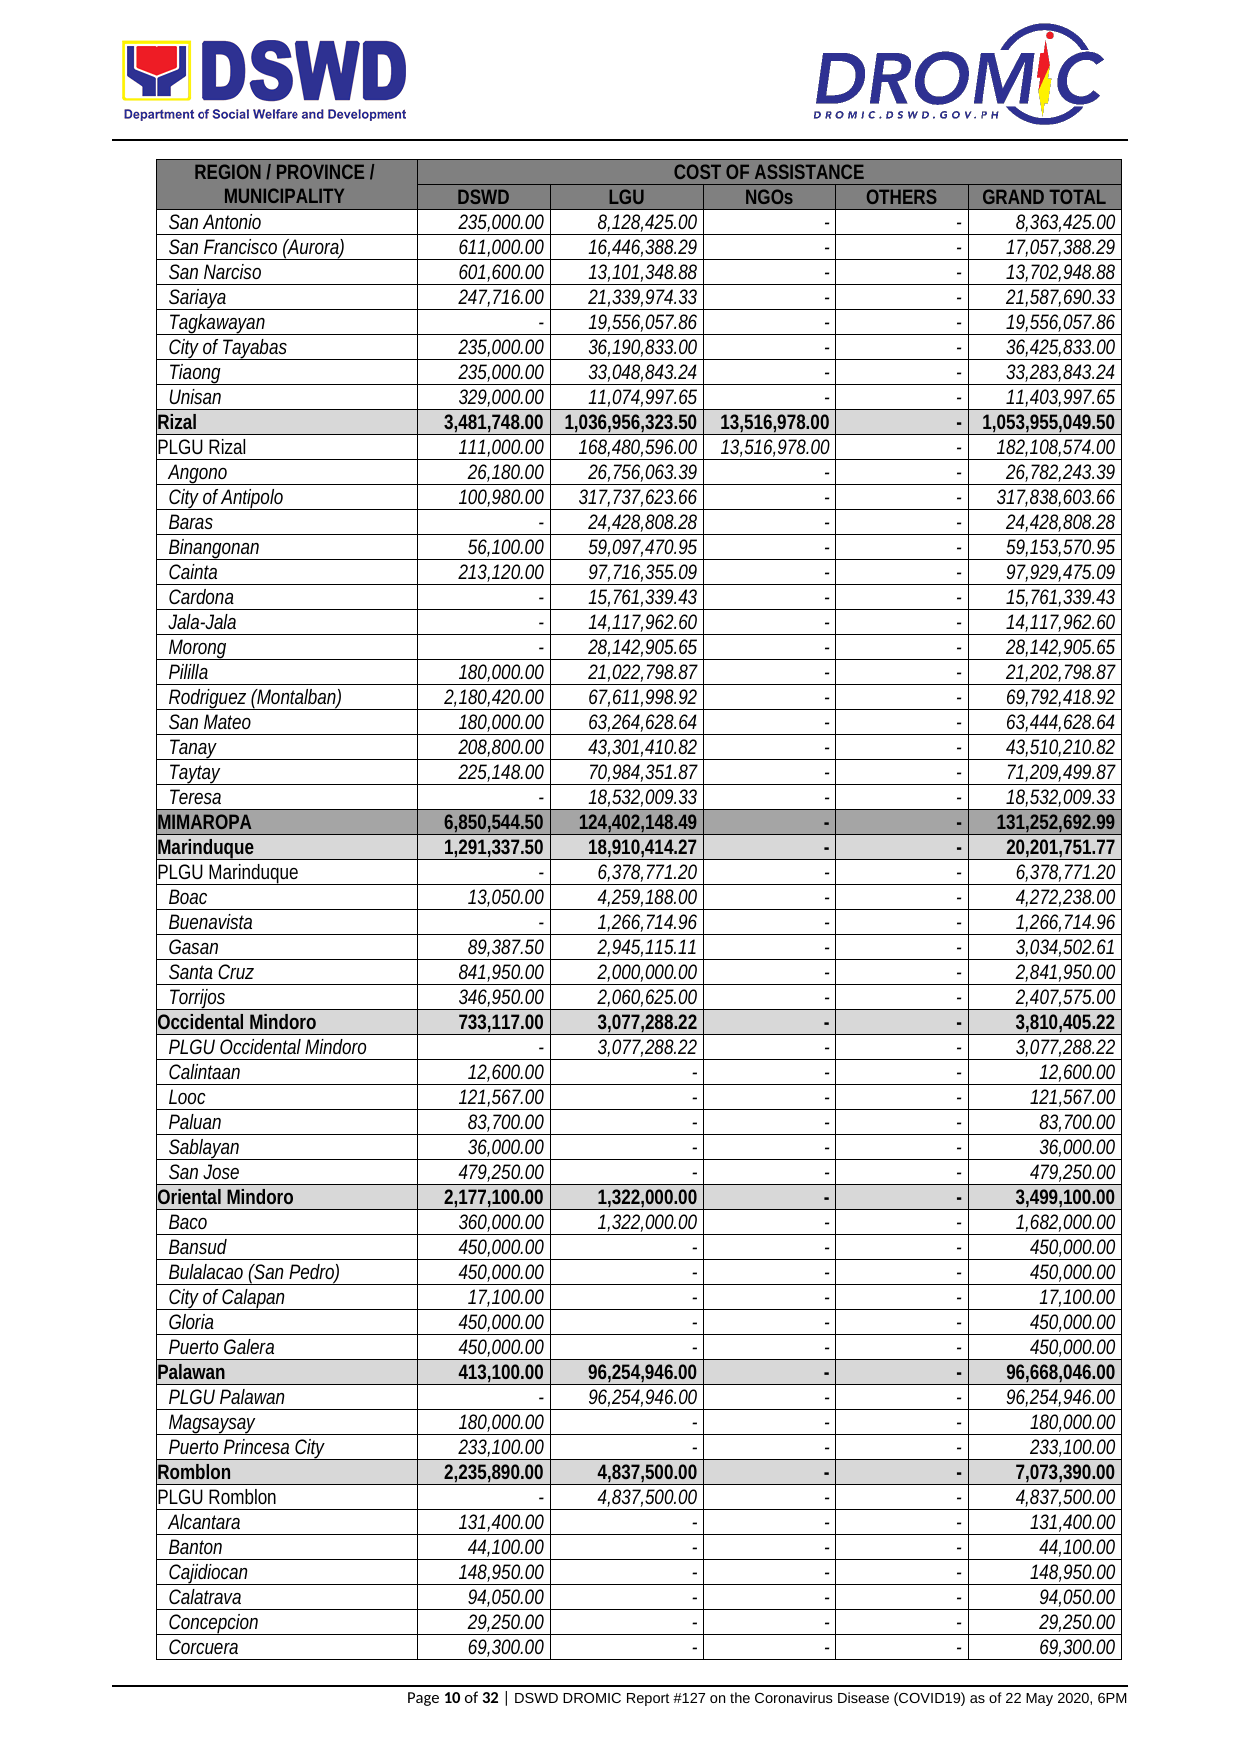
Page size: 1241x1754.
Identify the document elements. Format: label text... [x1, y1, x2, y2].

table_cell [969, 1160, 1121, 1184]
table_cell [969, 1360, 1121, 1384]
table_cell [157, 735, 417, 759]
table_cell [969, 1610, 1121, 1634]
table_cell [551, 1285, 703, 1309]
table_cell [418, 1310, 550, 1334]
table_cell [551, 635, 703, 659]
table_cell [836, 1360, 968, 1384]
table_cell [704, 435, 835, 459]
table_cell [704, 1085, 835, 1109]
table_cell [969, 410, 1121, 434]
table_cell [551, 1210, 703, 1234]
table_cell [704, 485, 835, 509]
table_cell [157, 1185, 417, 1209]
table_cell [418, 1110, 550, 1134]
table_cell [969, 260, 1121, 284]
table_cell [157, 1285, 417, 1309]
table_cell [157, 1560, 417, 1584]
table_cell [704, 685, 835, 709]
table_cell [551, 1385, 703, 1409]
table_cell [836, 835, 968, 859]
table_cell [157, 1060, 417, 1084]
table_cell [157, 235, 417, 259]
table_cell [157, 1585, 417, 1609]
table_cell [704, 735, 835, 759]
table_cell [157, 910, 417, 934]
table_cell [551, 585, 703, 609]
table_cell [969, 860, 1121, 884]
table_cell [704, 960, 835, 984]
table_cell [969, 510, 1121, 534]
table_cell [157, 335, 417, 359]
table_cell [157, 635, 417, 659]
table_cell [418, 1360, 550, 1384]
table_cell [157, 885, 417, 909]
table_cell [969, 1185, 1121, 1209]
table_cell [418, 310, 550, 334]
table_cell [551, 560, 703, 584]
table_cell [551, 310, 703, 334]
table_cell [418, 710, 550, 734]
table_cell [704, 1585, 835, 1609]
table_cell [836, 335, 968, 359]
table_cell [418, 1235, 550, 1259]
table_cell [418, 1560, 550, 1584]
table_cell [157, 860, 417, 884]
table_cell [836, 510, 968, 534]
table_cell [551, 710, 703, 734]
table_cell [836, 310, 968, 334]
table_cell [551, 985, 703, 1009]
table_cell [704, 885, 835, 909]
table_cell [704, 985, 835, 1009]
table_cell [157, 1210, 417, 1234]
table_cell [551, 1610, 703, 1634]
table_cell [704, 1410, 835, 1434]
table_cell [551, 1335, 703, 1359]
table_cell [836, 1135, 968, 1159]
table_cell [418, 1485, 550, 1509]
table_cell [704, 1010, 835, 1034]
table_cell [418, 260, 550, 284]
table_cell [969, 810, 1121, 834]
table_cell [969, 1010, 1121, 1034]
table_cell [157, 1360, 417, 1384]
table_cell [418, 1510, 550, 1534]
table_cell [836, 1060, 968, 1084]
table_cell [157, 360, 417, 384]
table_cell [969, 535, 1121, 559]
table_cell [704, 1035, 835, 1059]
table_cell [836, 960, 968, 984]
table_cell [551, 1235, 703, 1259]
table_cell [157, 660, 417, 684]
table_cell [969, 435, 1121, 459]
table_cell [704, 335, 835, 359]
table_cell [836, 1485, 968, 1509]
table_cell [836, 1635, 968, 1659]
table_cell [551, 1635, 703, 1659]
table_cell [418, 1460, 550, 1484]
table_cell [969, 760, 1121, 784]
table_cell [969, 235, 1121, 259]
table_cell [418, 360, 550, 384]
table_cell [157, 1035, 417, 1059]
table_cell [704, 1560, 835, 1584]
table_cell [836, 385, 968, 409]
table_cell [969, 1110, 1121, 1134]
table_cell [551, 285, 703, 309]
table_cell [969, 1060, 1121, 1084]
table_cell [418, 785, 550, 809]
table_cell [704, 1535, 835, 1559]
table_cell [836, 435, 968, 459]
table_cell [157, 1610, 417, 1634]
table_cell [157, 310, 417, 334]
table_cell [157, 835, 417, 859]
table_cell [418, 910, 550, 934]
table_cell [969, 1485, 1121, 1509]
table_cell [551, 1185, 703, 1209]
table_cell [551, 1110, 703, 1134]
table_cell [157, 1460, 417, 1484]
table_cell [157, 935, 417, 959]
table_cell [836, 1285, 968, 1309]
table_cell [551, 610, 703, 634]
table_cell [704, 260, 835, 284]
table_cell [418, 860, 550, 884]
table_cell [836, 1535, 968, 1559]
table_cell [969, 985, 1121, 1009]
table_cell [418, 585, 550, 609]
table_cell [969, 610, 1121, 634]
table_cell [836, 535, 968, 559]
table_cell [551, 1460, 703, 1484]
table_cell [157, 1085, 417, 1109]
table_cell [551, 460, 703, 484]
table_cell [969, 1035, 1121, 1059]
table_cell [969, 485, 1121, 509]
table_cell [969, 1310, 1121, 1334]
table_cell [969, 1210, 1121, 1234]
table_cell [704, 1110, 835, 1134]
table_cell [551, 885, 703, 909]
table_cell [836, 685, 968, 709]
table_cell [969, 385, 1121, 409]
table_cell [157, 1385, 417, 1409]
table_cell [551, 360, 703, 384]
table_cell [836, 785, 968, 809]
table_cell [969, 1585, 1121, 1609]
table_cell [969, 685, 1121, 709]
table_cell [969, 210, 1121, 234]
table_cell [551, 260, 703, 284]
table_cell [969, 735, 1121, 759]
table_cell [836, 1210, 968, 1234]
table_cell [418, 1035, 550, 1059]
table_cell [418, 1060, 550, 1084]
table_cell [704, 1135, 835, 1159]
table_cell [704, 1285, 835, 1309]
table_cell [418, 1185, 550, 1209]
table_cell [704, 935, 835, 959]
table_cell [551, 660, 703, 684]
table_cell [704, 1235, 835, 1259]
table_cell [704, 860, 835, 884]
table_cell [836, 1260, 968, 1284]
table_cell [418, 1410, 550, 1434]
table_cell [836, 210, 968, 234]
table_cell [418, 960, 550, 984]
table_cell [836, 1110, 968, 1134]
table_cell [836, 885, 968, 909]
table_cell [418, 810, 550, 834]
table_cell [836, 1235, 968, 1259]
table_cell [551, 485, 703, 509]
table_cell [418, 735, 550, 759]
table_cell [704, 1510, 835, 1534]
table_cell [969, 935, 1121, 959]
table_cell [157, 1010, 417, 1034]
table_cell LGU [551, 185, 703, 209]
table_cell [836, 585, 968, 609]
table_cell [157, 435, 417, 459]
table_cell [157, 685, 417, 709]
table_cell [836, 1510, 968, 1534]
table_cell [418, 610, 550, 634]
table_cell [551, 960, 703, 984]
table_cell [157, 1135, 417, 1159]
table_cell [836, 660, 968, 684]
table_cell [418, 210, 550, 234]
picture [781, 23, 1133, 125]
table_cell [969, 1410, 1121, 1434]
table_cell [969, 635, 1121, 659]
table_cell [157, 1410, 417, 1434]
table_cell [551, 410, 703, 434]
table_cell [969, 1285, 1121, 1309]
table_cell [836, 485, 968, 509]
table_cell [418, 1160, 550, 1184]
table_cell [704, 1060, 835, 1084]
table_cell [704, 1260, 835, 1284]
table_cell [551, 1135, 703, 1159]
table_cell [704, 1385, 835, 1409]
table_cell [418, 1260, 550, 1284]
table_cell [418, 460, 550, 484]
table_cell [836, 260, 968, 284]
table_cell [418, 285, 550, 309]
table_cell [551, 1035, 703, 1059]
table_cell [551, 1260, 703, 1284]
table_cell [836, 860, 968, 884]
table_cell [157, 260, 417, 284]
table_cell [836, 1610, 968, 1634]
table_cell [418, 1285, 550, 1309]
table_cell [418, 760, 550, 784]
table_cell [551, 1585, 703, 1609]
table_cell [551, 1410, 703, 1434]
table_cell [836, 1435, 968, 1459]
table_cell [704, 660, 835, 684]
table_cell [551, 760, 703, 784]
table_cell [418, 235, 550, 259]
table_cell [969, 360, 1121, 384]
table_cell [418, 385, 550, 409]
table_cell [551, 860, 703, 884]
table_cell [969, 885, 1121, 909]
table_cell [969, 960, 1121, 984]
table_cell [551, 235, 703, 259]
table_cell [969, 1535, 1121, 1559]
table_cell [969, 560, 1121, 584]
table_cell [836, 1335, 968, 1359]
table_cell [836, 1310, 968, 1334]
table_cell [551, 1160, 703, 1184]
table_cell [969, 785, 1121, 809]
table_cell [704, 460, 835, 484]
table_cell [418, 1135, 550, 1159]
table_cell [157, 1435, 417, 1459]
picture [112, 37, 417, 125]
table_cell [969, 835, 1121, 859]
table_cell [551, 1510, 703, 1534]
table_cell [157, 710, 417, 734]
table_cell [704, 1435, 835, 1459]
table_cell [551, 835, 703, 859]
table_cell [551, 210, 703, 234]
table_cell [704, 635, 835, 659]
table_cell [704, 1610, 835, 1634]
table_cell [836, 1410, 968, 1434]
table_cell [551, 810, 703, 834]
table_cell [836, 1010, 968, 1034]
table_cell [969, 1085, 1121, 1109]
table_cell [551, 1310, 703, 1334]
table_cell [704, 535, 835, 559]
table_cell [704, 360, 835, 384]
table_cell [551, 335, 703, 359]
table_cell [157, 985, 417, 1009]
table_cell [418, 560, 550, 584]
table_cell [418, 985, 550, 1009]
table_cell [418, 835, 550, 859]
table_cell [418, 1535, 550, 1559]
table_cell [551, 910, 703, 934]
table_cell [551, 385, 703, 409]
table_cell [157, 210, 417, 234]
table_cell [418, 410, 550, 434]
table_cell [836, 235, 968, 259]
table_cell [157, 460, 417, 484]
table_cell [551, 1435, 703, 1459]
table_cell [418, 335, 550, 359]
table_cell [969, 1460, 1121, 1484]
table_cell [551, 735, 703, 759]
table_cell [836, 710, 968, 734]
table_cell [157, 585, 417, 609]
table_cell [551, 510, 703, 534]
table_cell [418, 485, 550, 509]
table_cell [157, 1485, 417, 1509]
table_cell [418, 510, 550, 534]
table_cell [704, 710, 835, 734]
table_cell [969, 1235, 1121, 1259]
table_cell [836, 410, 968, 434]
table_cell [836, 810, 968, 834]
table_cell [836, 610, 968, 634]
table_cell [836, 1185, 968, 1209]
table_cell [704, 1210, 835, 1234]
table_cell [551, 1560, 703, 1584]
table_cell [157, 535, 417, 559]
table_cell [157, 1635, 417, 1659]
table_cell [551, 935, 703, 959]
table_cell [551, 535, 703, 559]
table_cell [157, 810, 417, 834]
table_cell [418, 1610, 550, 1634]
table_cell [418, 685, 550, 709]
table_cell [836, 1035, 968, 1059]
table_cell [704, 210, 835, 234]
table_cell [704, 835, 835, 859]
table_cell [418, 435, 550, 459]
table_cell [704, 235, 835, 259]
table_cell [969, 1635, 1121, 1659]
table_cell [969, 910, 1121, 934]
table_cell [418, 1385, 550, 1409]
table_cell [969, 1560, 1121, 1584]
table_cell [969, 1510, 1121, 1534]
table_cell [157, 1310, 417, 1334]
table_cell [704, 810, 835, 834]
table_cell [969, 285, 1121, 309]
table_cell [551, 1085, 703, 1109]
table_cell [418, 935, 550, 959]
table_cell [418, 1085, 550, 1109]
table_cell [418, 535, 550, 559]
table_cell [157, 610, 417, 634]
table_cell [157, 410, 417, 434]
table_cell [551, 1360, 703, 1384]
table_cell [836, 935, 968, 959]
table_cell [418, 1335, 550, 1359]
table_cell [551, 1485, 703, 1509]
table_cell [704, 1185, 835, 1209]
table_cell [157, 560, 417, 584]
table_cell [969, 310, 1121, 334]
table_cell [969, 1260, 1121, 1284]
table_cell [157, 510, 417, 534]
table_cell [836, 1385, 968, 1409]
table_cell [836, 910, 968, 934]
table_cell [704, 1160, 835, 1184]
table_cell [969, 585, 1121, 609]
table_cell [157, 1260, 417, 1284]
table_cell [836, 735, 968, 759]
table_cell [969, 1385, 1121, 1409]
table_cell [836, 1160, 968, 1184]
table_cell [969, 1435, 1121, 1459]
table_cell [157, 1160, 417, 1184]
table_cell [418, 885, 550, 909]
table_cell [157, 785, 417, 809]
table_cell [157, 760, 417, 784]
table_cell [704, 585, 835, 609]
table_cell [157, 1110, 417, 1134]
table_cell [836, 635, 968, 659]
table_header REGION / PROVINCE / MUNICIPALITY [157, 160, 417, 209]
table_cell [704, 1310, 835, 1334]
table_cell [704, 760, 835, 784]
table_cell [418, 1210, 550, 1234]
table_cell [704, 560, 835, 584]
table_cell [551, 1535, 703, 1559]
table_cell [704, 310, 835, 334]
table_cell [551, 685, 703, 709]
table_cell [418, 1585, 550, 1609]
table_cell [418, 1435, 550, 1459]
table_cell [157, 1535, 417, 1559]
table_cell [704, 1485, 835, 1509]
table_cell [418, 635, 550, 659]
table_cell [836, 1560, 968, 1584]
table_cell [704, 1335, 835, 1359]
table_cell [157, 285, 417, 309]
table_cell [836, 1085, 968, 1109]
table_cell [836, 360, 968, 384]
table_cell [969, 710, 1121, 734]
table_cell GRAND TOTAL [969, 185, 1121, 209]
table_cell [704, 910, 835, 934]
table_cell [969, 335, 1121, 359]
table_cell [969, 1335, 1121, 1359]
table_cell DSWD [418, 185, 550, 209]
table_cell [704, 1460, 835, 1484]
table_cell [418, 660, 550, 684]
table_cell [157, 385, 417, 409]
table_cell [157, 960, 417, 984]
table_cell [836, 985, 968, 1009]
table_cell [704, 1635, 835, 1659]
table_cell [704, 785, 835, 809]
table_cell NGOs [704, 185, 835, 209]
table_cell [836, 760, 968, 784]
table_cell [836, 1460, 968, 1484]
table_header COST OF ASSISTANCE [418, 160, 1121, 184]
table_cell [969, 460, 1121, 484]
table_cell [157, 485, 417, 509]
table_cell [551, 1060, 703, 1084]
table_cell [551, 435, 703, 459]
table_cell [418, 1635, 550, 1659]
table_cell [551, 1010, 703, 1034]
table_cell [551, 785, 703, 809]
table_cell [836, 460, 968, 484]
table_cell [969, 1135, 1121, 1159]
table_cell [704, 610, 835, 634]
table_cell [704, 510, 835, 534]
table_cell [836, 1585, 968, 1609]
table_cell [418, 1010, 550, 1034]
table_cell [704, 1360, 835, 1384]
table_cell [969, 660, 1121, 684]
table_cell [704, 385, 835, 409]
table_cell OTHERS [836, 185, 968, 209]
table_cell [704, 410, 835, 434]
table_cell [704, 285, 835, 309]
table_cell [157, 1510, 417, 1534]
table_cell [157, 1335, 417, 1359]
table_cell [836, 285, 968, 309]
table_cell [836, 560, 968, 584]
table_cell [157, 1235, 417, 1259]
